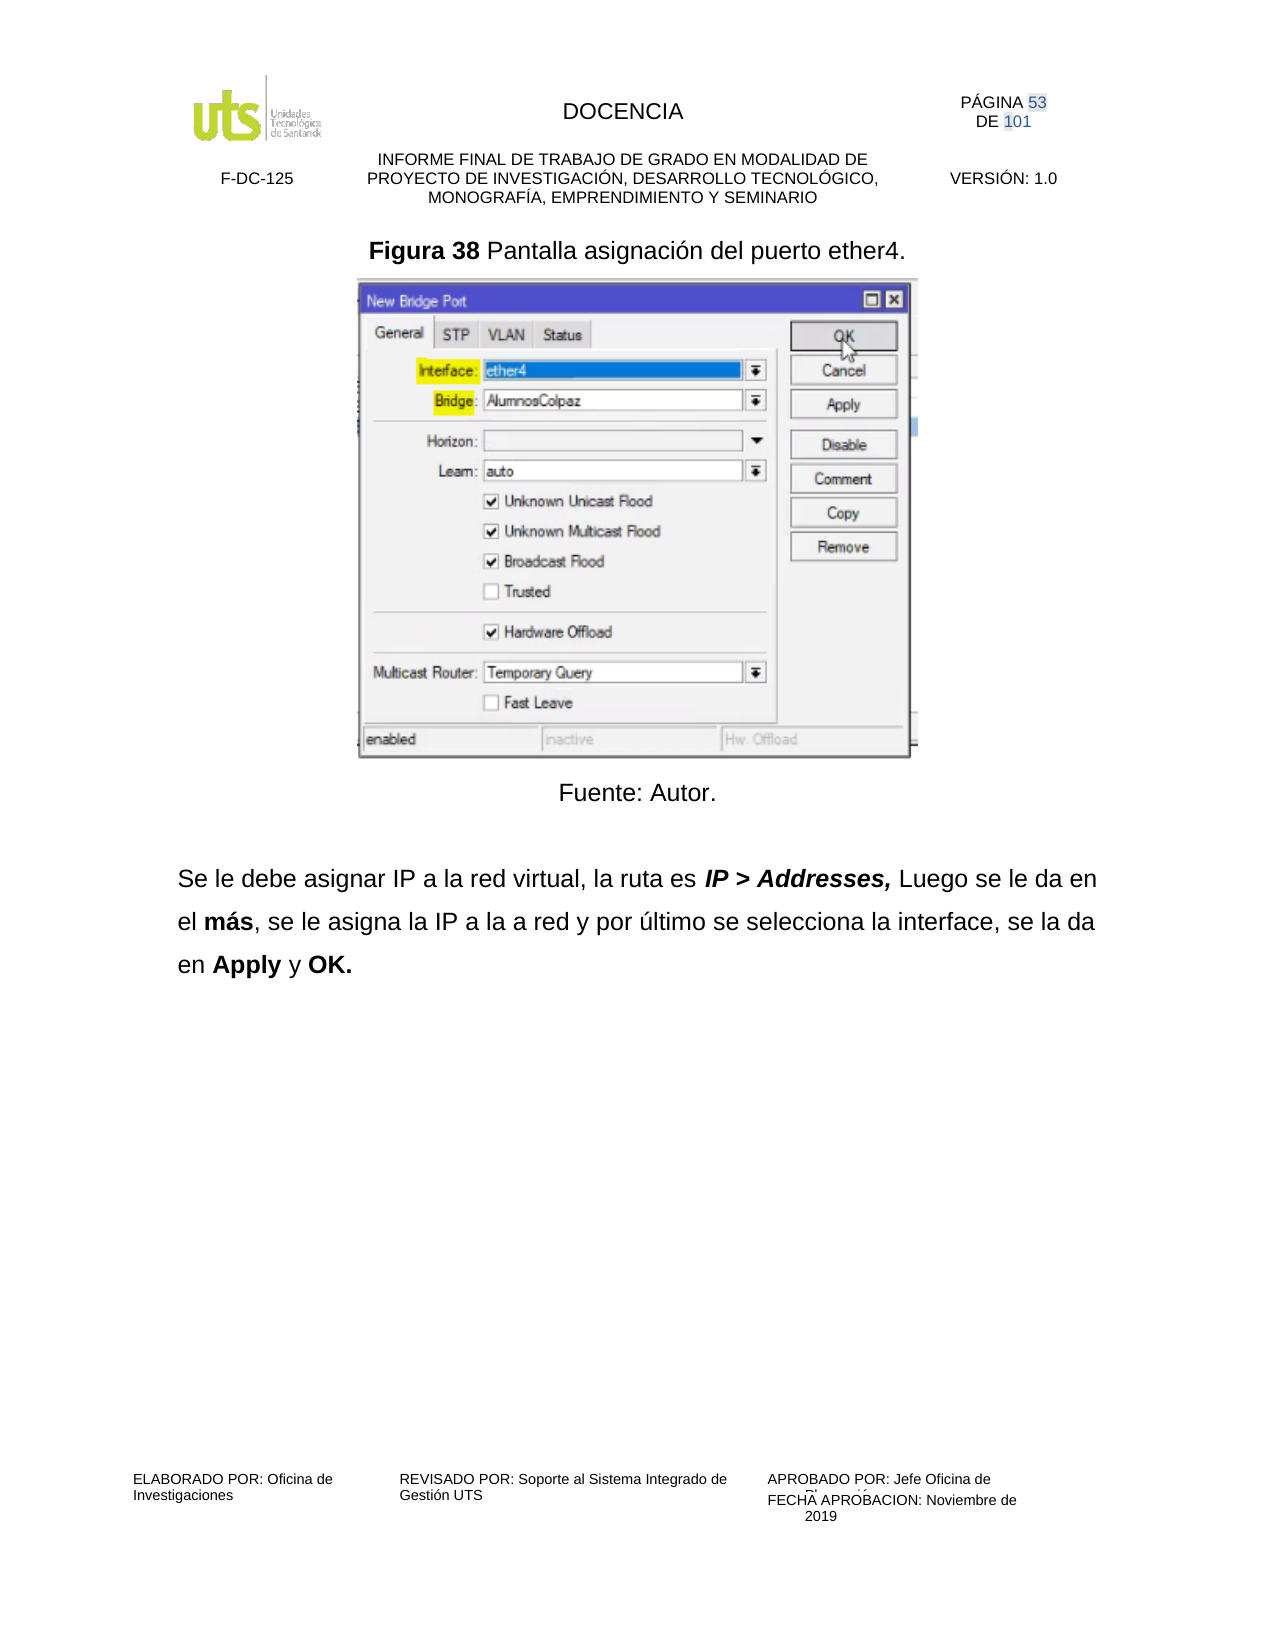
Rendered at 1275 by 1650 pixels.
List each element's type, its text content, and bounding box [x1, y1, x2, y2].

text Figura 38 Pantalla asignación del puerto ether4. [177, 236, 1098, 264]
text Fuente: Autor. [177, 778, 1098, 807]
text Se le debe asignar IP a la red virtual, la ruta es IP > Addresses, Luego se le da en el más, se le asigna la IP a la a red y por último se selecciona la interface, se la da en Apply y OK. [177, 864, 1098, 979]
picture [192, 75, 321, 149]
picture [357, 278, 918, 765]
